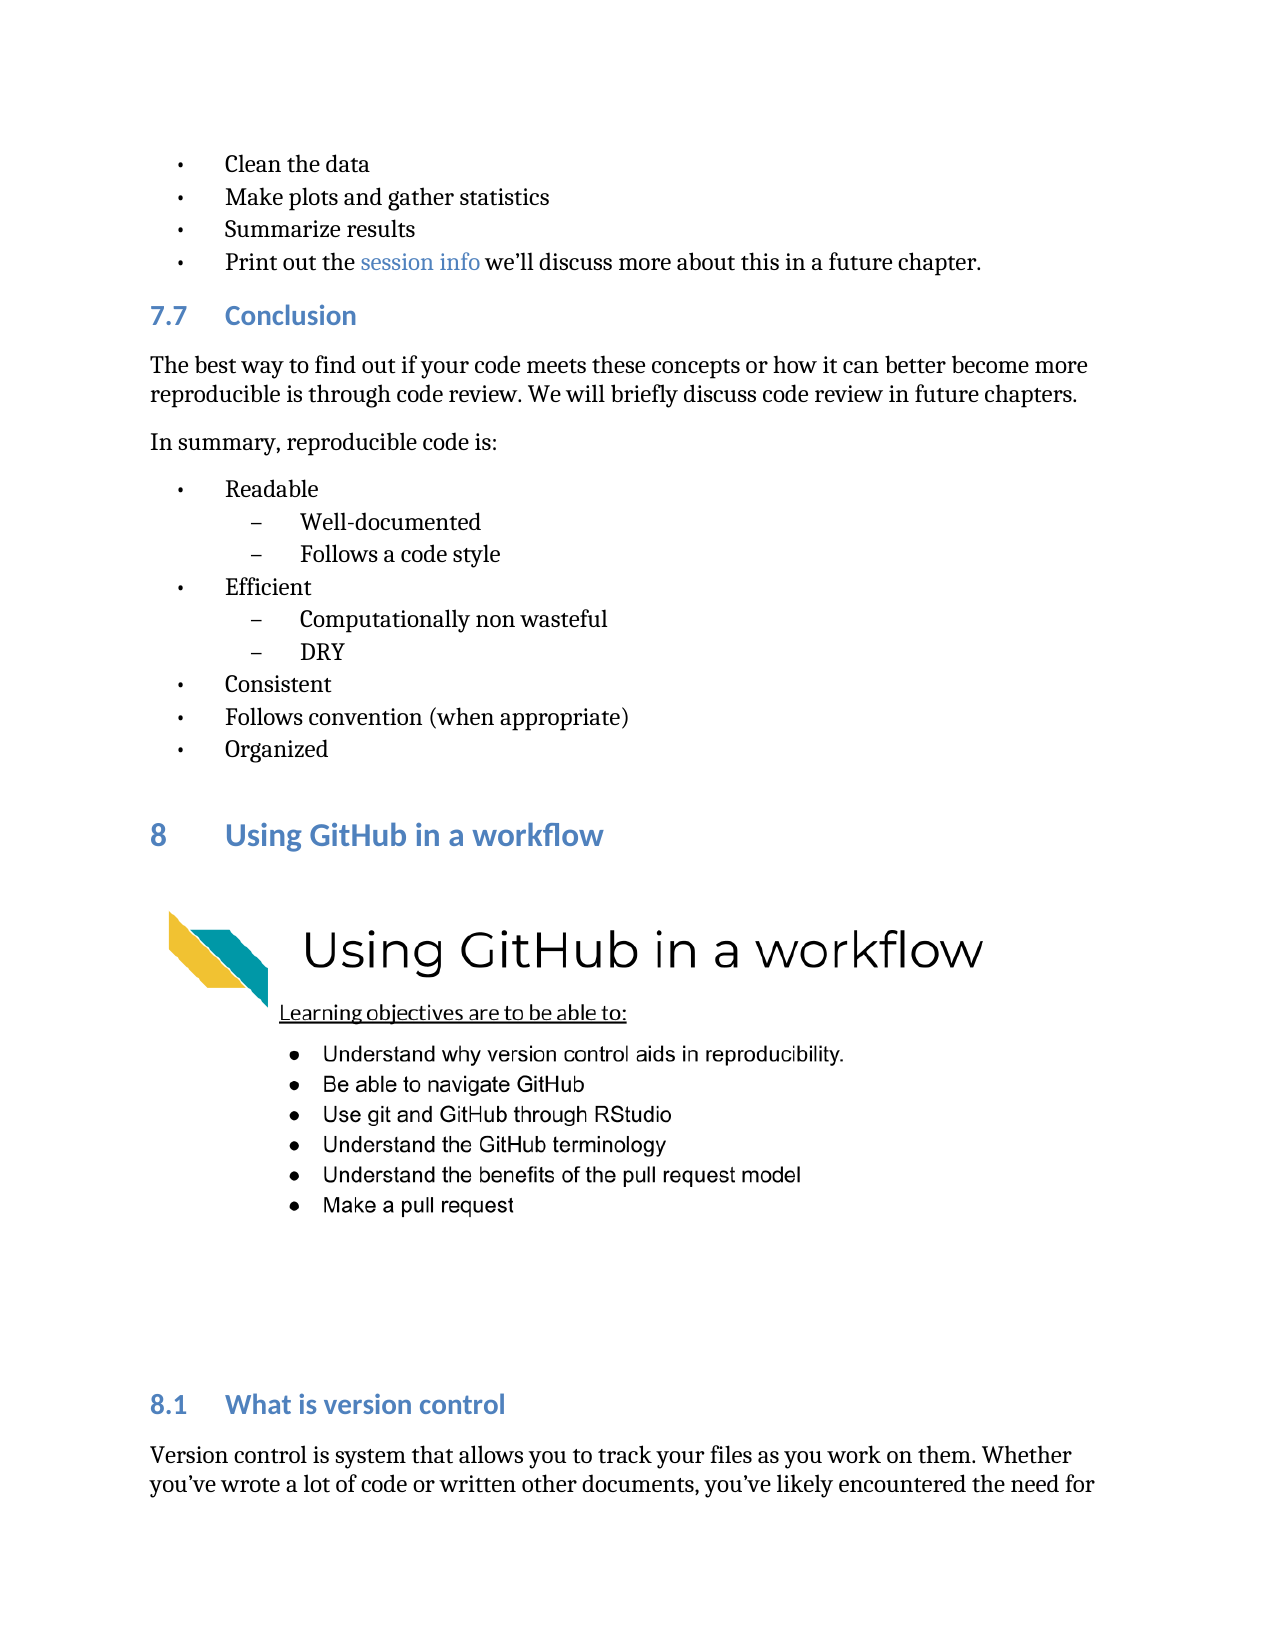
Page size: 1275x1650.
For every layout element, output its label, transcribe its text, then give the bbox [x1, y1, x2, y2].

list Follows a code style [250, 540, 1125, 569]
list Organized [175, 735, 1125, 764]
list Well-documented [250, 508, 1125, 536]
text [150, 1441, 1125, 1498]
list Efficient [175, 573, 1125, 601]
list Follows convention (when appropriate) [175, 703, 1125, 731]
list Clean the data [175, 150, 1125, 179]
text The best way to find out if your code meets these concepts or how it can better become more reproducible is through code review. We will briefly discuss code review in future chapters. [150, 351, 1125, 409]
picture [168, 873, 1044, 1366]
list Consistent [175, 670, 1125, 699]
subtitle 8.1 What is version control [150, 1386, 1125, 1422]
list Readable [175, 475, 1125, 504]
subtitle 7.7 Conclusion [150, 297, 1125, 333]
list Make plots and gather statistics [175, 182, 1125, 211]
list DRY [250, 638, 1125, 666]
list Print out the session info we’ll discuss more about this in a future chapter. [175, 247, 1125, 276]
list Computationally non wasteful [250, 605, 1125, 634]
subtitle 8 Using GitHub in a workflow [150, 814, 1125, 855]
text In summary, reproducible code is: [150, 428, 1125, 456]
list Summarize results [175, 215, 1125, 244]
